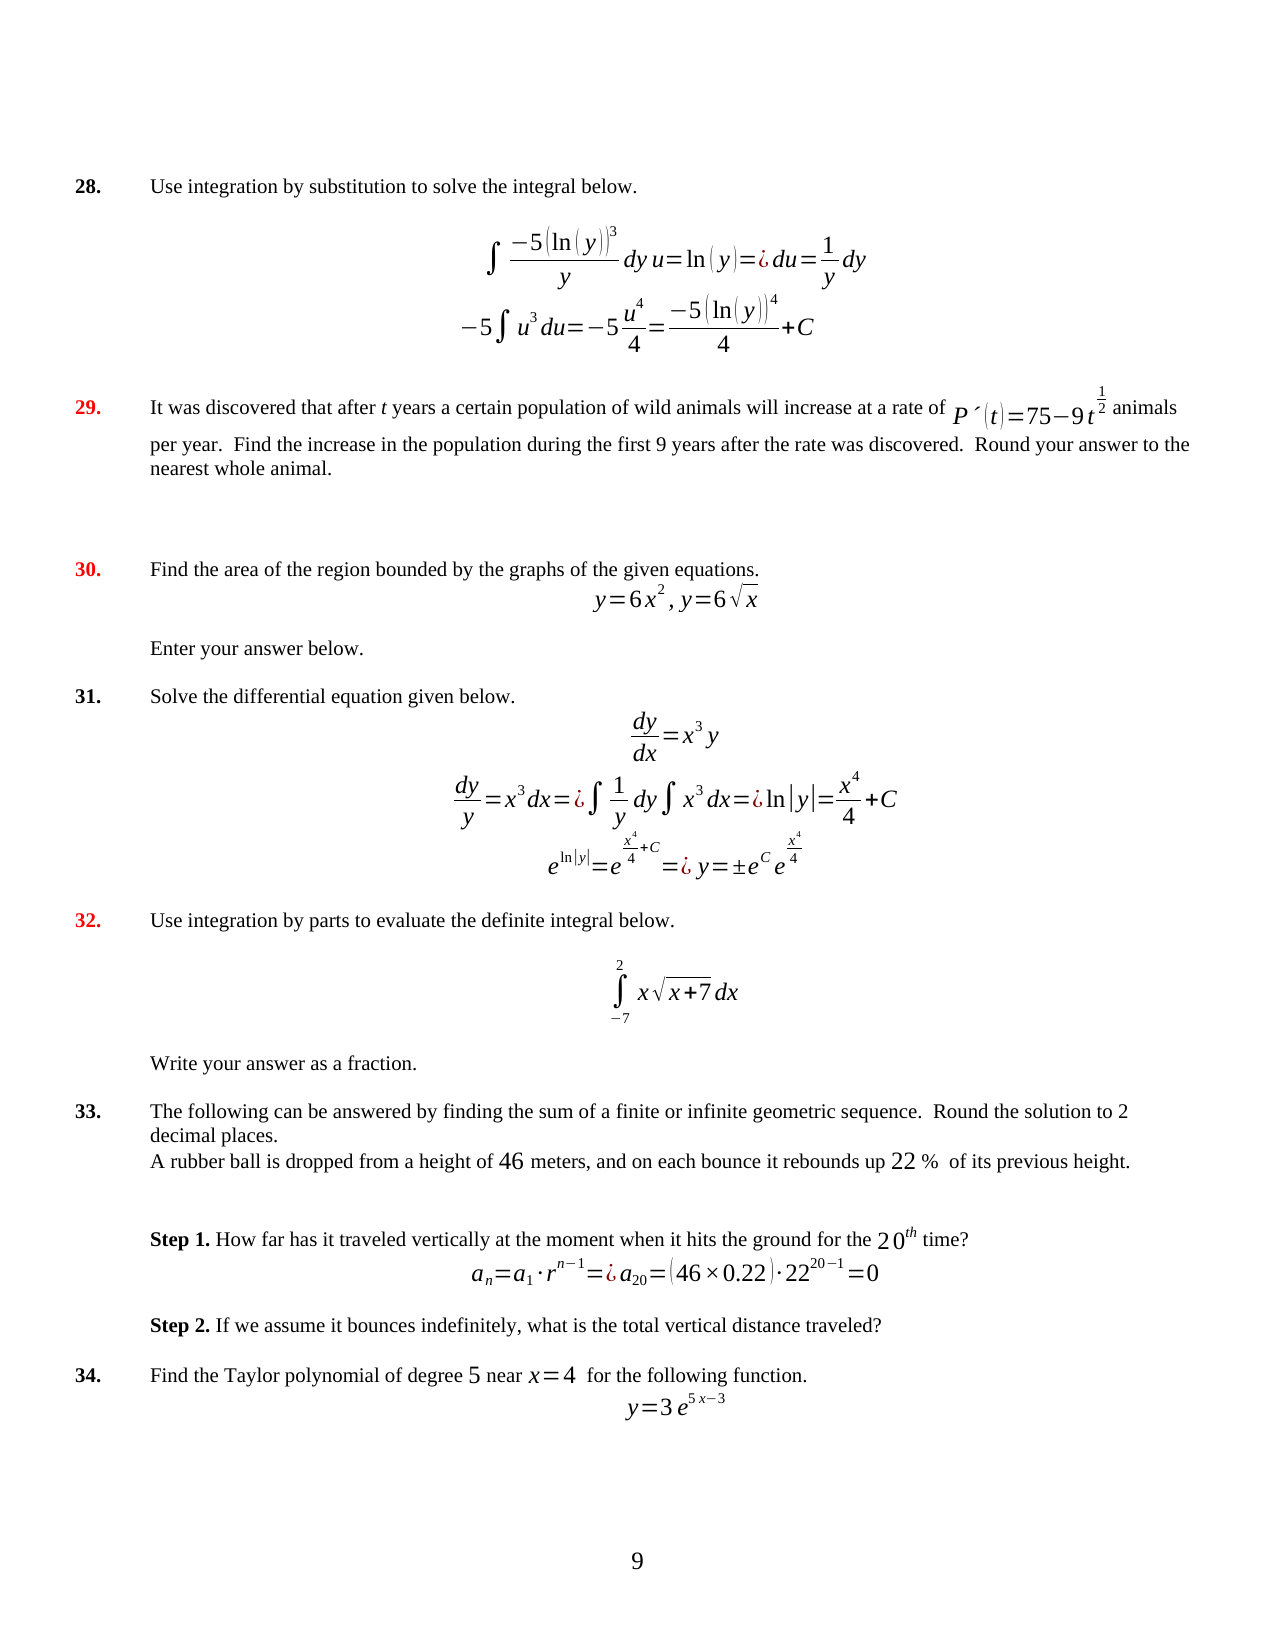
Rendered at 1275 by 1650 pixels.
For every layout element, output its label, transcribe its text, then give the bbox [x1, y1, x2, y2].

text 32. Use integration by parts to evaluate the definite integral below. [75, 908, 1200, 932]
text 28. Use integration by substitution to solve the integral below. [75, 174, 1200, 198]
text 33. The following can be answered by finding the sum of a finite or infinite geometric sequence. Round the solution to 2 decimal places. [75, 1099, 1200, 1147]
text Write your answer as a fraction. [150, 1051, 1200, 1075]
text A rubber ball is dropped from a height of meters, and on each bounce it rebounds up % of its previous height. [75, 1147, 1200, 1175]
text 31. Solve the differential equation given below. [75, 684, 1200, 708]
text 30. Find the area of the region bounded by the graphs of the given equations. [75, 556, 1200, 581]
text Enter your answer below. [150, 636, 1200, 660]
text Step 2. If we assume it bounces indefinitely, what is the total vertical distance traveled? [150, 1313, 1200, 1337]
text 34. Find the Taylor polynomial of degree near for the following function. [75, 1361, 1200, 1389]
text Step 1. How far has it traveled vertically at the moment when it hits the ground for the time? [150, 1223, 1200, 1254]
text 29. It was discovered that after t years a certain population of wild animals will increase at a rate of animals per year. Find the increase in the population during the first 9 years after the rate was discovered. Round your answer to the nearest whole animal. [75, 382, 1200, 479]
